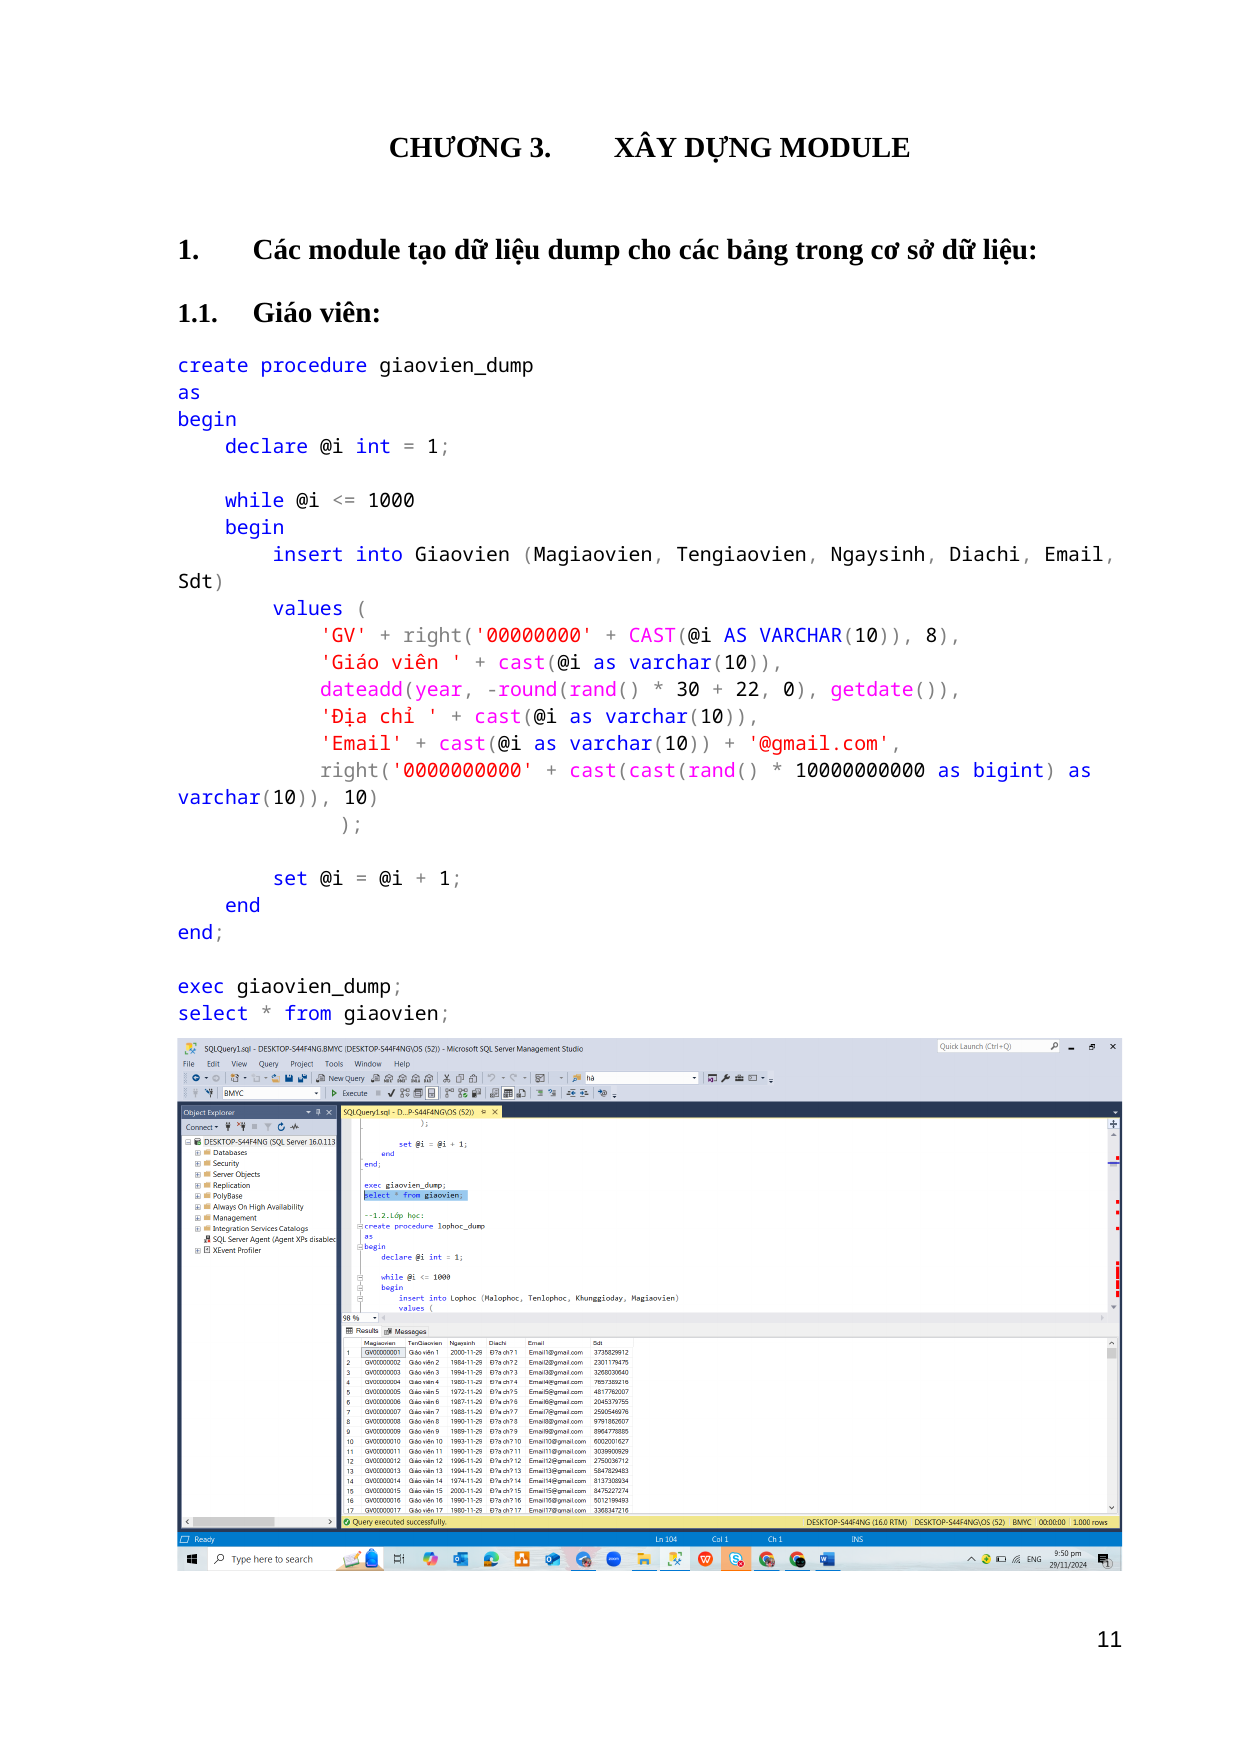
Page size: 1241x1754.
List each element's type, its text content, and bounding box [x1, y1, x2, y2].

text 'Email' + cast(@i as varchar(10)) + '@gmail.com', [177, 729, 1122, 756]
text 'Giáo viên ' + cast(@i as varchar(10)), [177, 648, 1122, 675]
picture [177, 1038, 1123, 1571]
text begin [177, 513, 1122, 541]
text end; [177, 918, 1122, 945]
text as [177, 379, 1122, 406]
text while @i <= 1000 [177, 487, 1122, 513]
text ); [177, 810, 1122, 837]
text values ( [177, 594, 1122, 621]
text right('0000000000' + cast(cast(rand() * 10000000000 as bigint) as varchar(10)), 10) [177, 756, 1122, 810]
subtitle Giáo viên: [177, 295, 1122, 329]
text begin [177, 406, 1122, 433]
text end [177, 891, 1122, 918]
text declare @i int = 1; [177, 433, 1122, 459]
text dateadd(year, -round(rand() * 30 + 22, 0), getdate()), [177, 675, 1122, 702]
text insert into Giaovien (Magiaovien, Tengiaovien, Ngaysinh, Diachi, Email, Sdt) [177, 541, 1122, 594]
text 'GV' + right('00000000' + CAST(@i AS VARCHAR(10)), 8), [177, 621, 1122, 648]
text create procedure giaovien_dump [177, 352, 1122, 379]
text select * from giaovien; [177, 999, 1122, 1026]
text exec giaovien_dump; [177, 972, 1122, 999]
text set @i = @i + 1; [177, 864, 1122, 891]
subtitle XÂY DỰNG MODULE [177, 131, 1122, 164]
subtitle Các module tạo dữ liệu dump cho các bảng trong cơ sở dữ liệu: [177, 232, 1122, 266]
text 'Địa chỉ ' + cast(@i as varchar(10)), [177, 702, 1122, 729]
